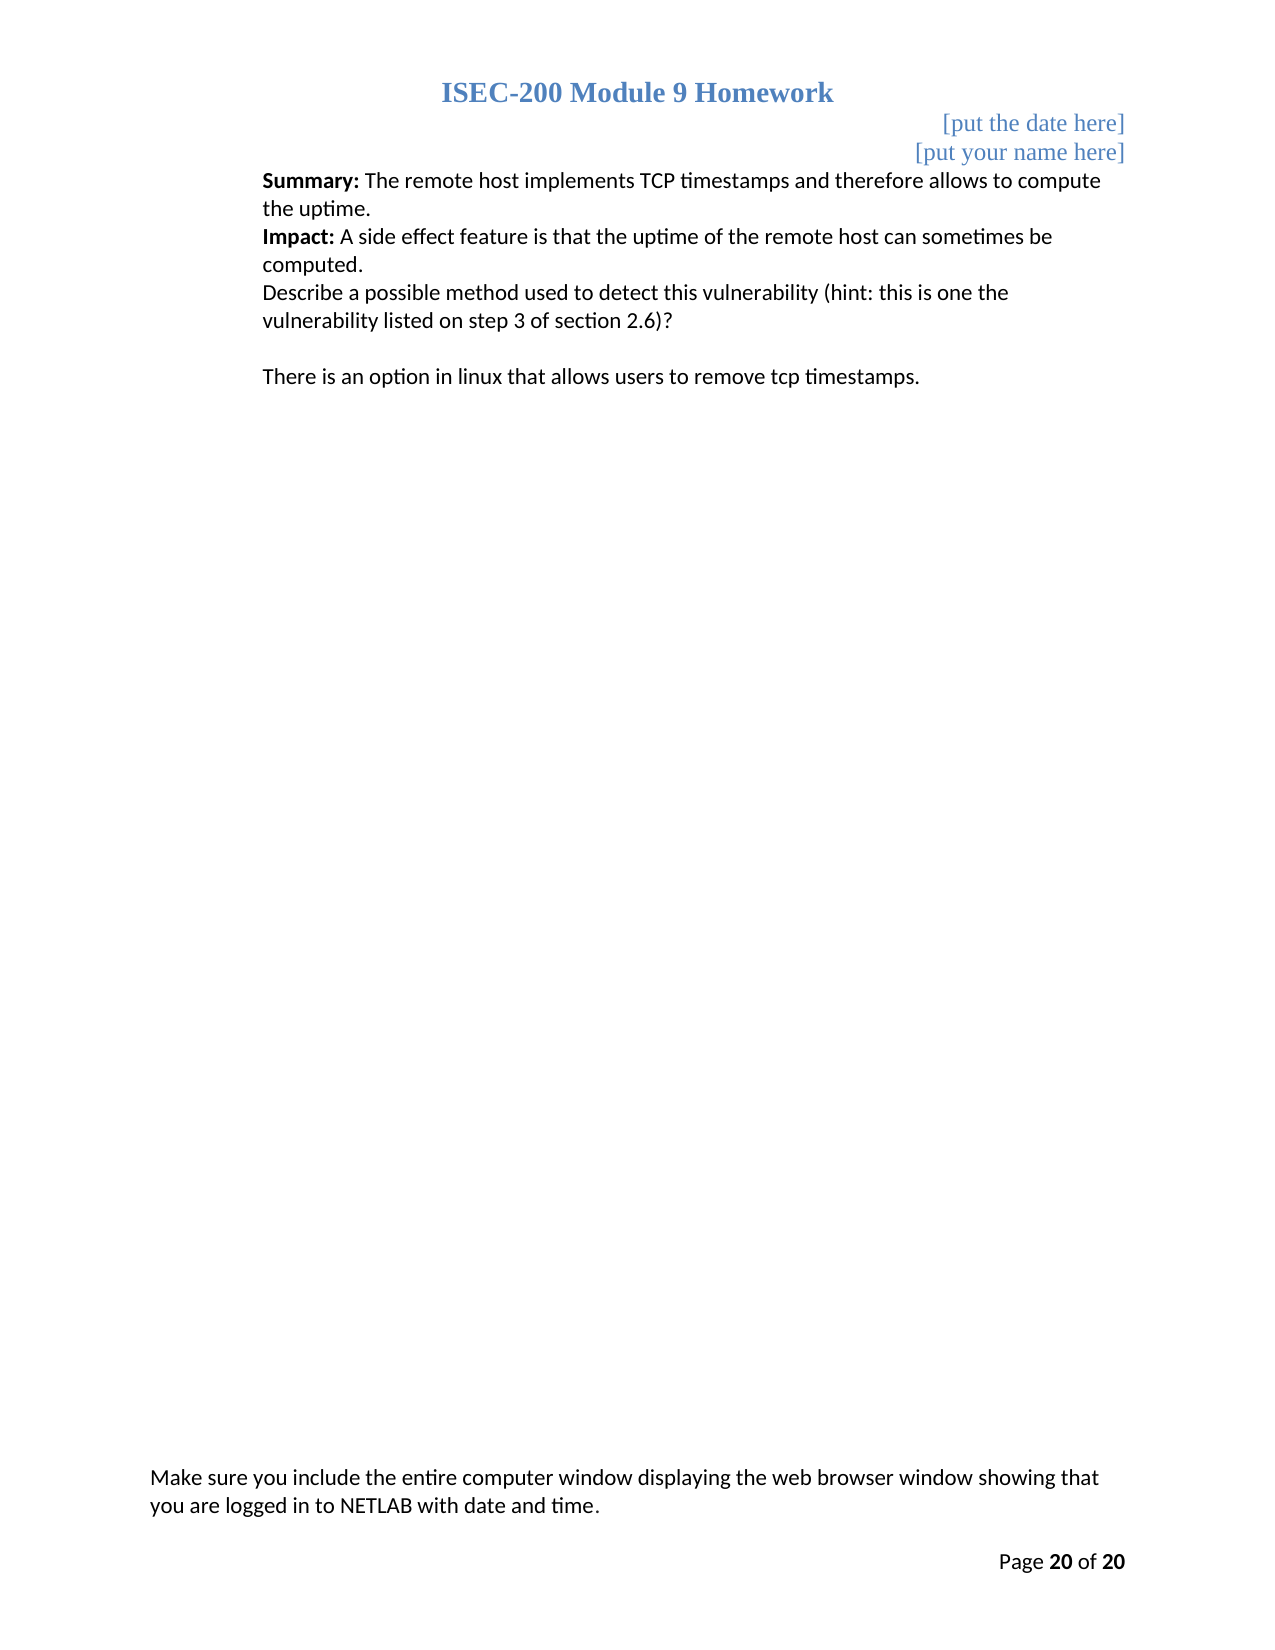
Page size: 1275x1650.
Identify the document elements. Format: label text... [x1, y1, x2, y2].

text Describe a possible method used to detect this vulnerability (hint: this is one the vulnerability listed on step 3 of section 2.6)? [262, 278, 1125, 334]
text Impact: A side effect feature is that the uptime of the remote host can sometimes be computed. [262, 222, 1125, 278]
text There is an option in linux that allows users to remove tcp timestamps. [262, 362, 1125, 390]
text Summary: The remote host implements TCP timestamps and therefore allows to compute the uptime. [262, 166, 1125, 222]
